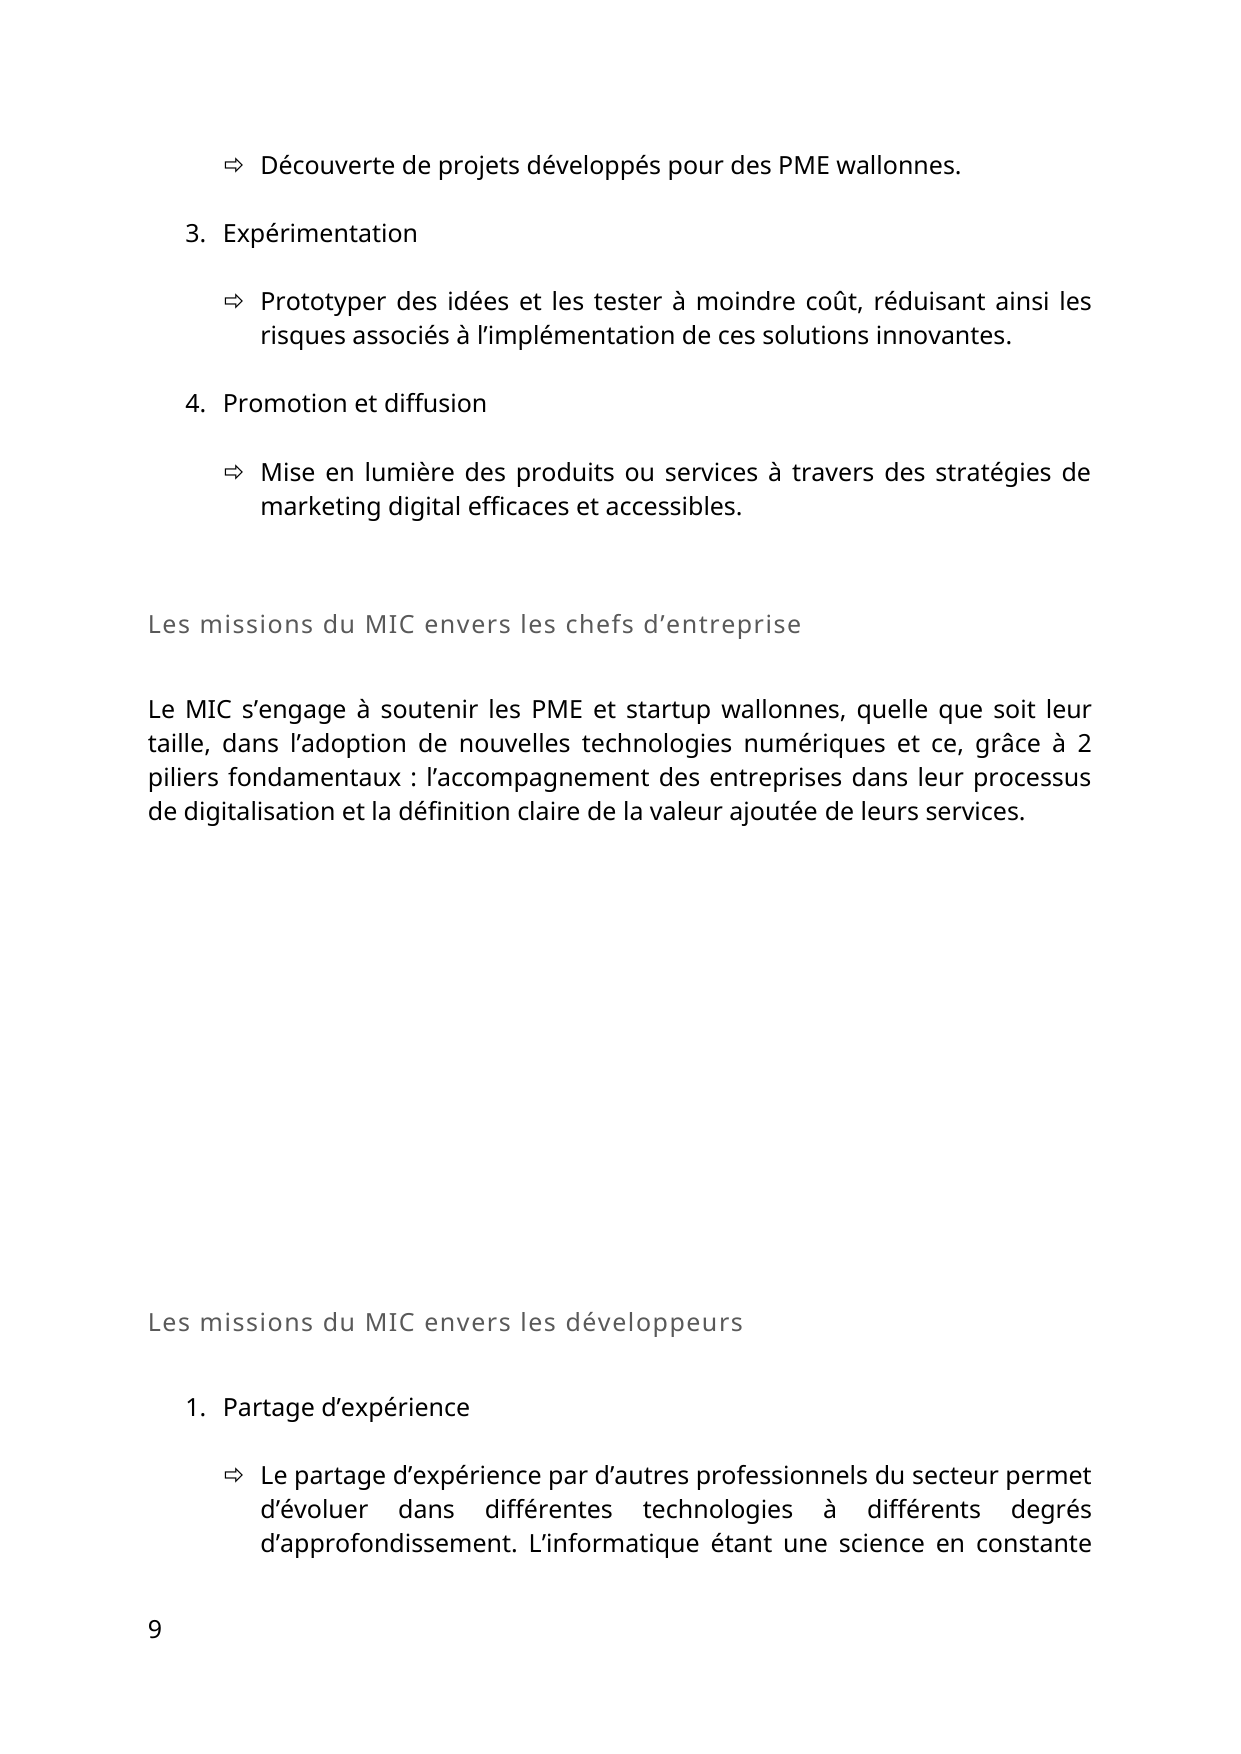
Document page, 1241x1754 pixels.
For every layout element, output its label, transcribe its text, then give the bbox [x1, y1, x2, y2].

list Promotion et diffusion [185, 386, 1093, 420]
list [223, 1458, 1093, 1560]
list Expérimentation [185, 216, 1093, 250]
list Partage d’expérience [185, 1390, 1093, 1424]
subtitle Les missions du MIC envers les chefs d’entreprise [148, 607, 1093, 641]
subtitle Les missions du MIC envers les développeurs [148, 1305, 1093, 1339]
list Prototyper des idées et les tester à moindre coût, réduisant ainsi les risques associés à l’implémentation de ces solutions innovantes. [223, 284, 1093, 352]
list Mise en lumière des produits ou services à travers des stratégies de marketing digital efficaces et accessibles. [223, 454, 1093, 522]
text Le MIC s’engage à soutenir les PME et startup wallonnes, quelle que soit leur taille, dans l’adoption de nouvelles technologies numériques et ce, grâce à 2 piliers fondamentaux : l’accompagnement des entreprises dans leur processus de digitalisation et la définition claire de la valeur ajoutée de leurs services. [148, 692, 1093, 828]
list Découverte de projets développés pour des PME wallonnes. [223, 148, 1093, 182]
